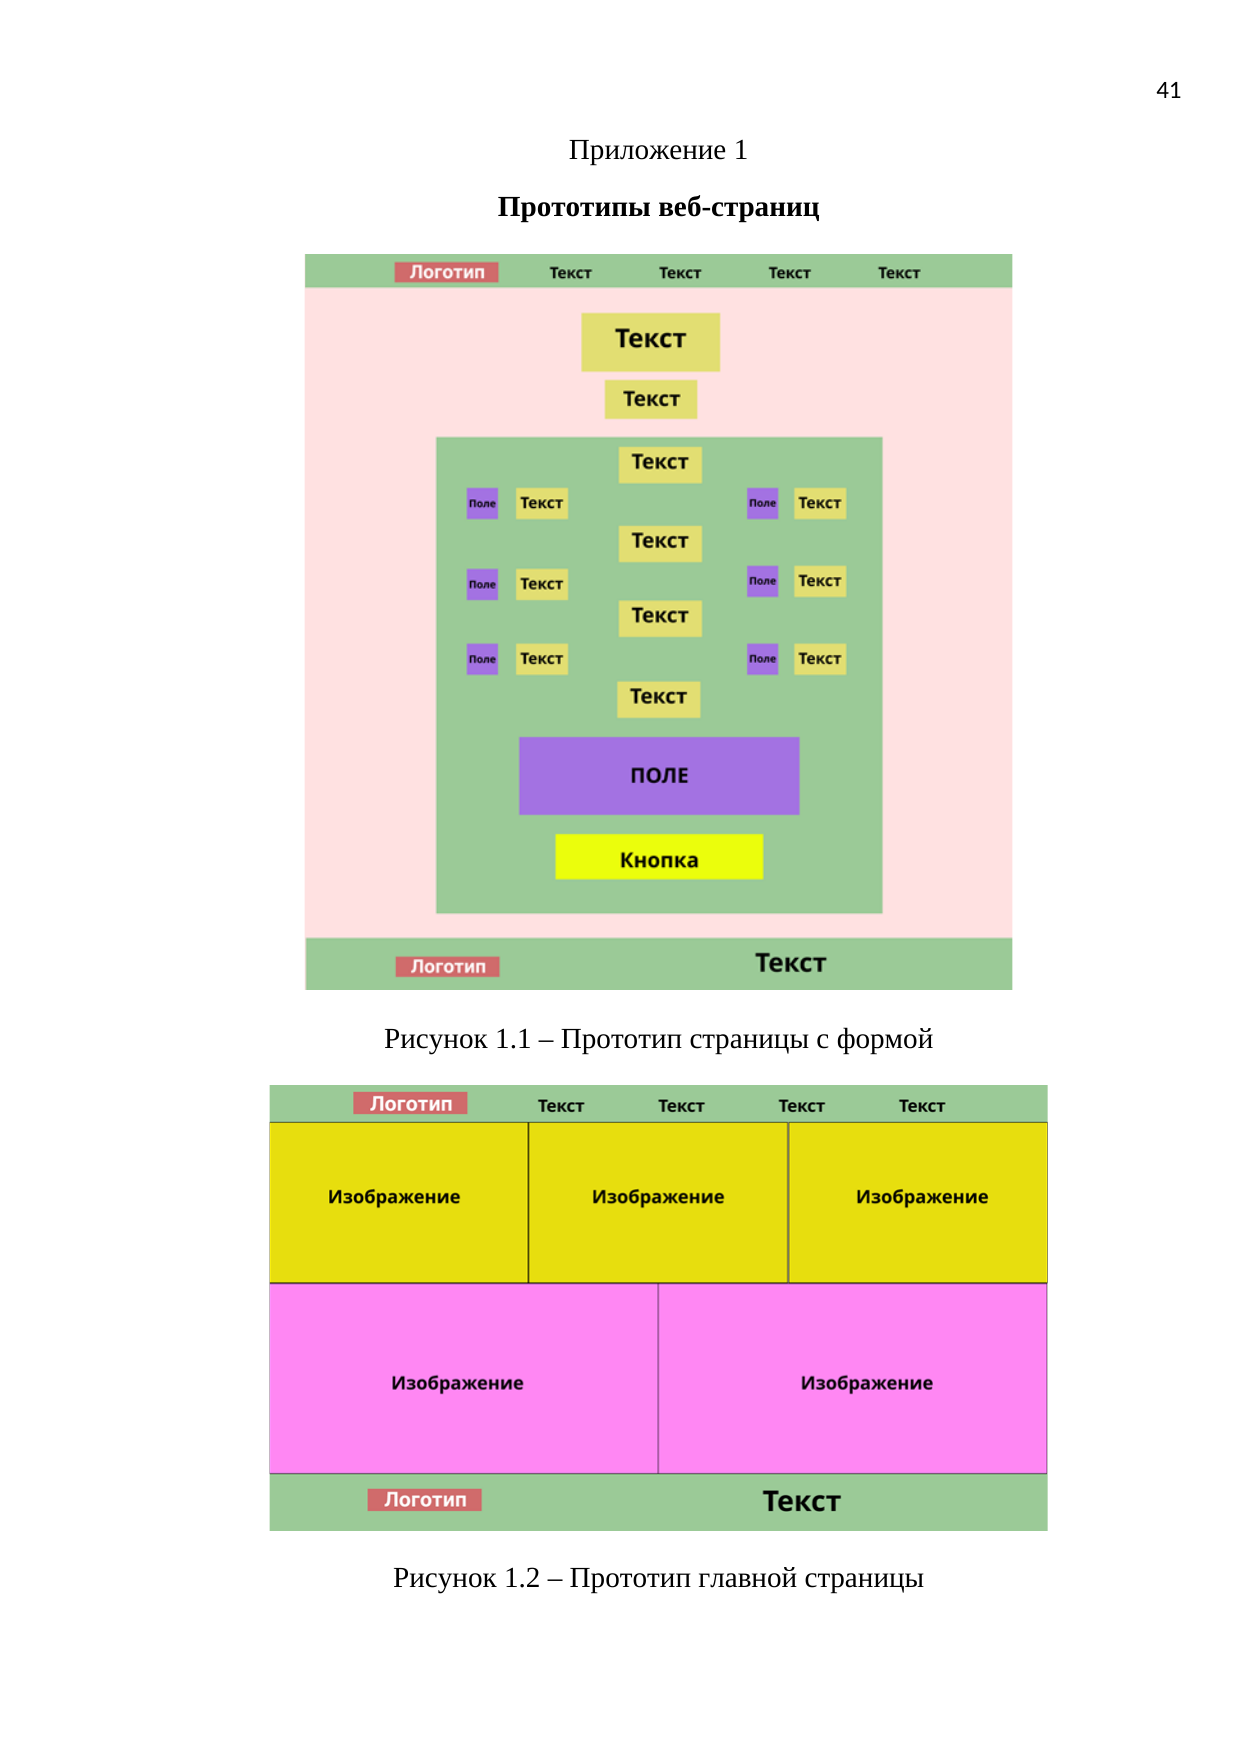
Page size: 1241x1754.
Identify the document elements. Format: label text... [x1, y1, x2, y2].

text Рисунок 1.1 – Прототип страницы с формой [136, 1021, 1181, 1054]
text Рисунок 1.2 – Прототип главной страницы [136, 1561, 1181, 1594]
picture [269, 1085, 1048, 1531]
text Прототипы веб-страниц [136, 189, 1181, 223]
picture [304, 254, 1013, 990]
subtitle Приложение 1 [136, 132, 1181, 166]
